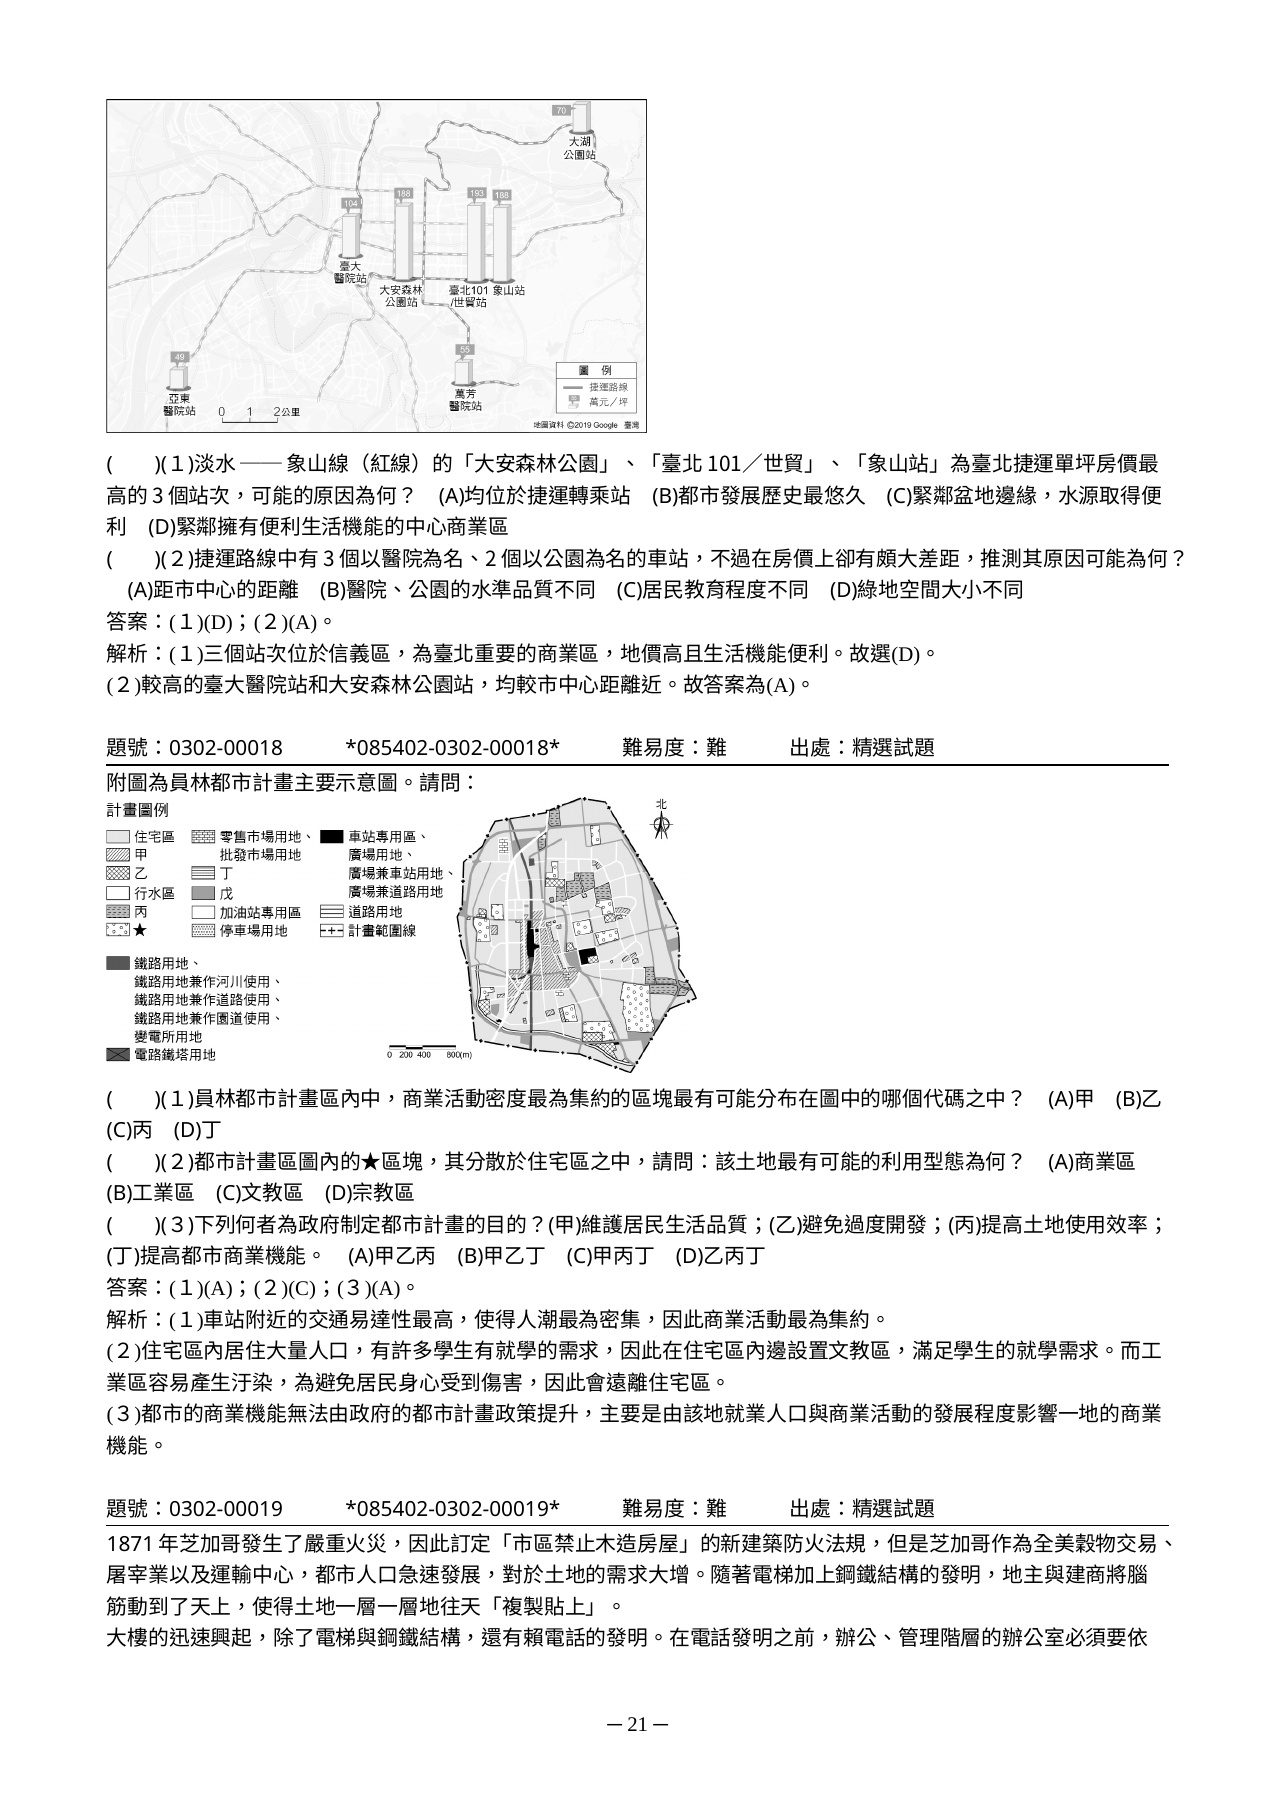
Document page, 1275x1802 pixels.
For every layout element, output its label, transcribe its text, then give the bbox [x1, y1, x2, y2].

text 解析：(１)三個站次位於信義區，為臺北重要的商業區，地價高且生活機能便利。故選(D)。 (２)較高的臺大醫院站和大安森林公園站，均較市中心距離近。故答案為(A)。 [106, 636, 1169, 699]
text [106, 1526, 1169, 1652]
picture [106, 797, 697, 1073]
picture [106, 99, 647, 433]
text 答案：(１)(D)；(２)(A)。 [106, 605, 1169, 636]
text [106, 100, 1169, 605]
text 題號：0302-00019 *085402-0302-00019* 難易度：難 出處：精選試題 [106, 1492, 1169, 1525]
text 解析：(１)車站附近的交通易達性最高，使得人潮最為密集，因此商業活動最為集約。 (２)住宅區內居住大量人口，有許多學生有就學的需求，因此在住宅區內邊設置文教區，滿足學生的就學需求。而工業區容易產生汙染，為避免居民身心受到傷害，因此會遠離住宅區。 (３)都市的商業機能無法由政府的都市計畫政策提升，主要是由該地就業人口與商業活動的發展程度影響一地的商業機能。 [106, 1302, 1169, 1460]
text 答案：(１)(A)；(２)(C)；(３)(A)。 [106, 1271, 1169, 1302]
text 題號：0302-00018 *085402-0302-00018* 難易度：難 出處：精選試題 [106, 731, 1169, 764]
